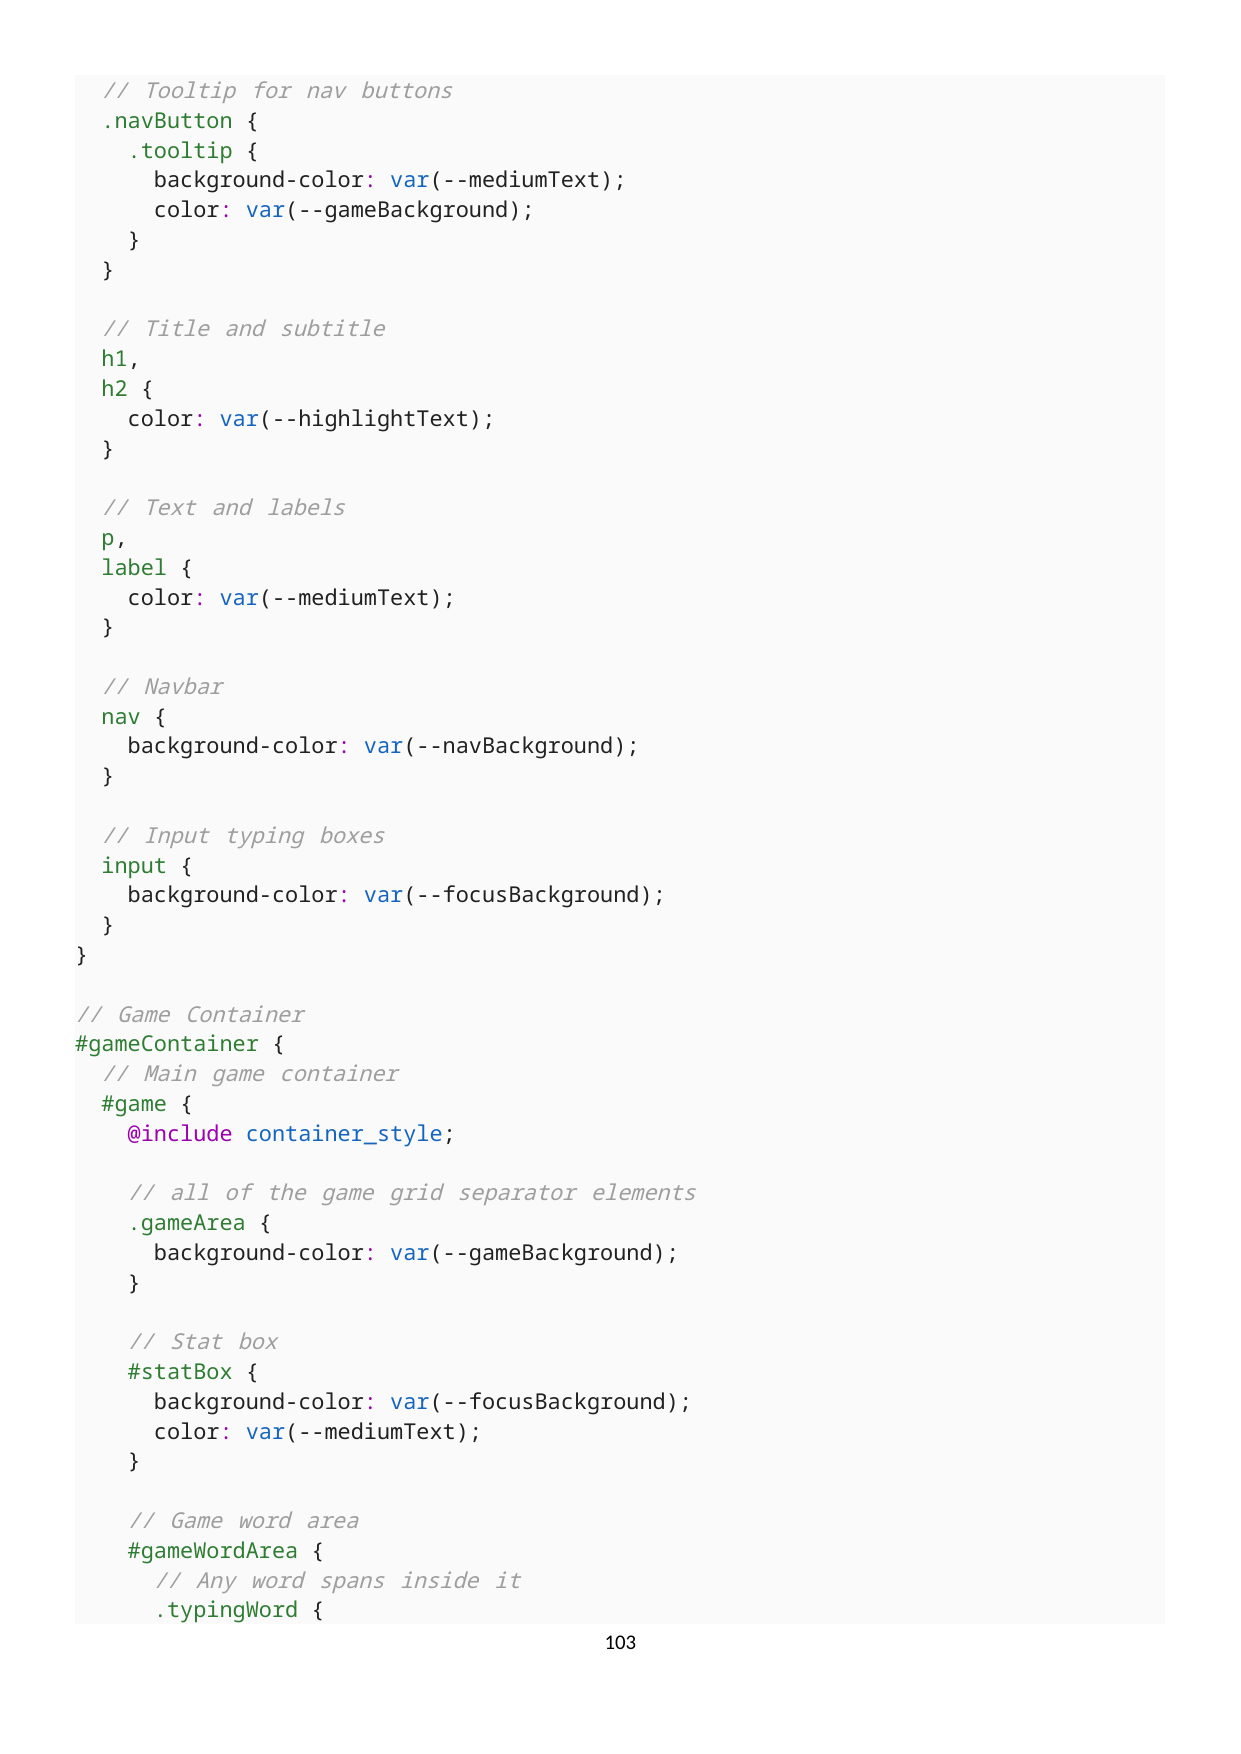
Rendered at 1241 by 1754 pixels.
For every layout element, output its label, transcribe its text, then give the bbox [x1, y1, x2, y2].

text // Text and labels [75, 492, 1165, 522]
text // Game word area [75, 1505, 1165, 1535]
text background-color: var(--focusBackground); [75, 1386, 1165, 1416]
text background-color: var(--gameBackground); [75, 1237, 1165, 1267]
text background-color: var(--mediumText); [75, 164, 1165, 194]
text // all of the game grid separator elements [75, 1177, 1165, 1207]
text } [75, 760, 1165, 790]
text // Title and subtitle [75, 313, 1165, 343]
text // Input typing boxes [75, 820, 1165, 849]
text // Any word spans inside it [75, 1564, 1165, 1594]
text } [75, 1267, 1165, 1296]
text .tooltip { [75, 134, 1165, 164]
text // Tooltip for nav buttons [75, 75, 1165, 105]
text .gameArea { [75, 1207, 1165, 1237]
text color: var(--mediumText); [75, 1416, 1165, 1445]
text color: var(--gameBackground); [75, 194, 1165, 224]
text } [75, 254, 1165, 283]
text .typingWord { [75, 1594, 1165, 1624]
text h2 { [75, 373, 1165, 403]
text background-color: var(--navBackground); [75, 730, 1165, 760]
text color: var(--mediumText); [75, 581, 1165, 611]
text #gameContainer { [75, 1028, 1165, 1058]
text p, [75, 522, 1165, 552]
text nav { [75, 701, 1165, 730]
text #game { [75, 1088, 1165, 1118]
text @include container_style; [75, 1118, 1165, 1147]
text } [75, 432, 1165, 462]
text } [75, 939, 1165, 969]
text // Stat box [75, 1326, 1165, 1356]
text input { [75, 849, 1165, 879]
text // Game Container [75, 998, 1165, 1028]
text // Main game container [75, 1058, 1165, 1088]
text } [75, 909, 1165, 939]
text background-color: var(--focusBackground); [75, 879, 1165, 909]
text // Navbar [75, 671, 1165, 701]
text color: var(--highlightText); [75, 403, 1165, 432]
text h1, [75, 343, 1165, 373]
text } [75, 611, 1165, 641]
text .navButton { [75, 105, 1165, 134]
text label { [75, 552, 1165, 581]
text #statBox { [75, 1356, 1165, 1386]
text } [75, 1445, 1165, 1475]
text #gameWordArea { [75, 1535, 1165, 1564]
text } [75, 224, 1165, 254]
